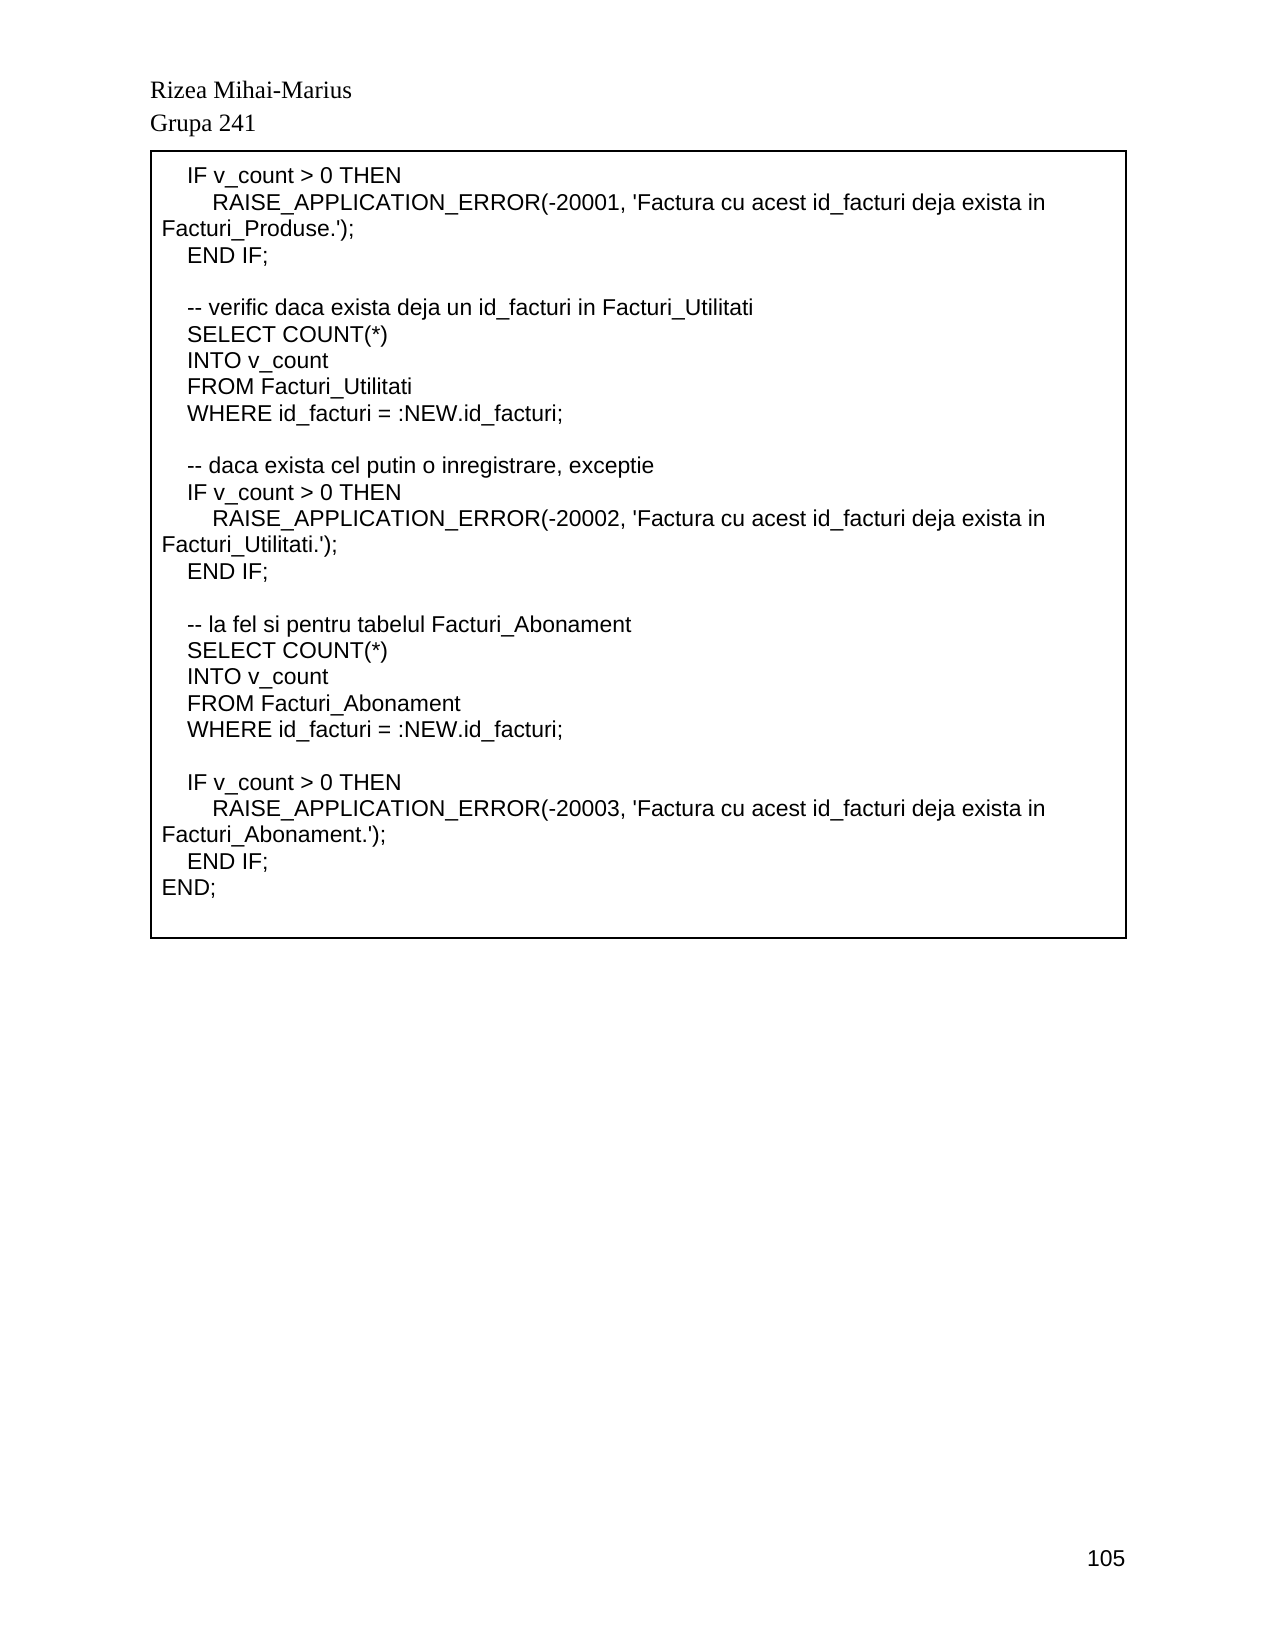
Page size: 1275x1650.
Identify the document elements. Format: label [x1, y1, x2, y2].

table_header [152, 152, 1125, 937]
